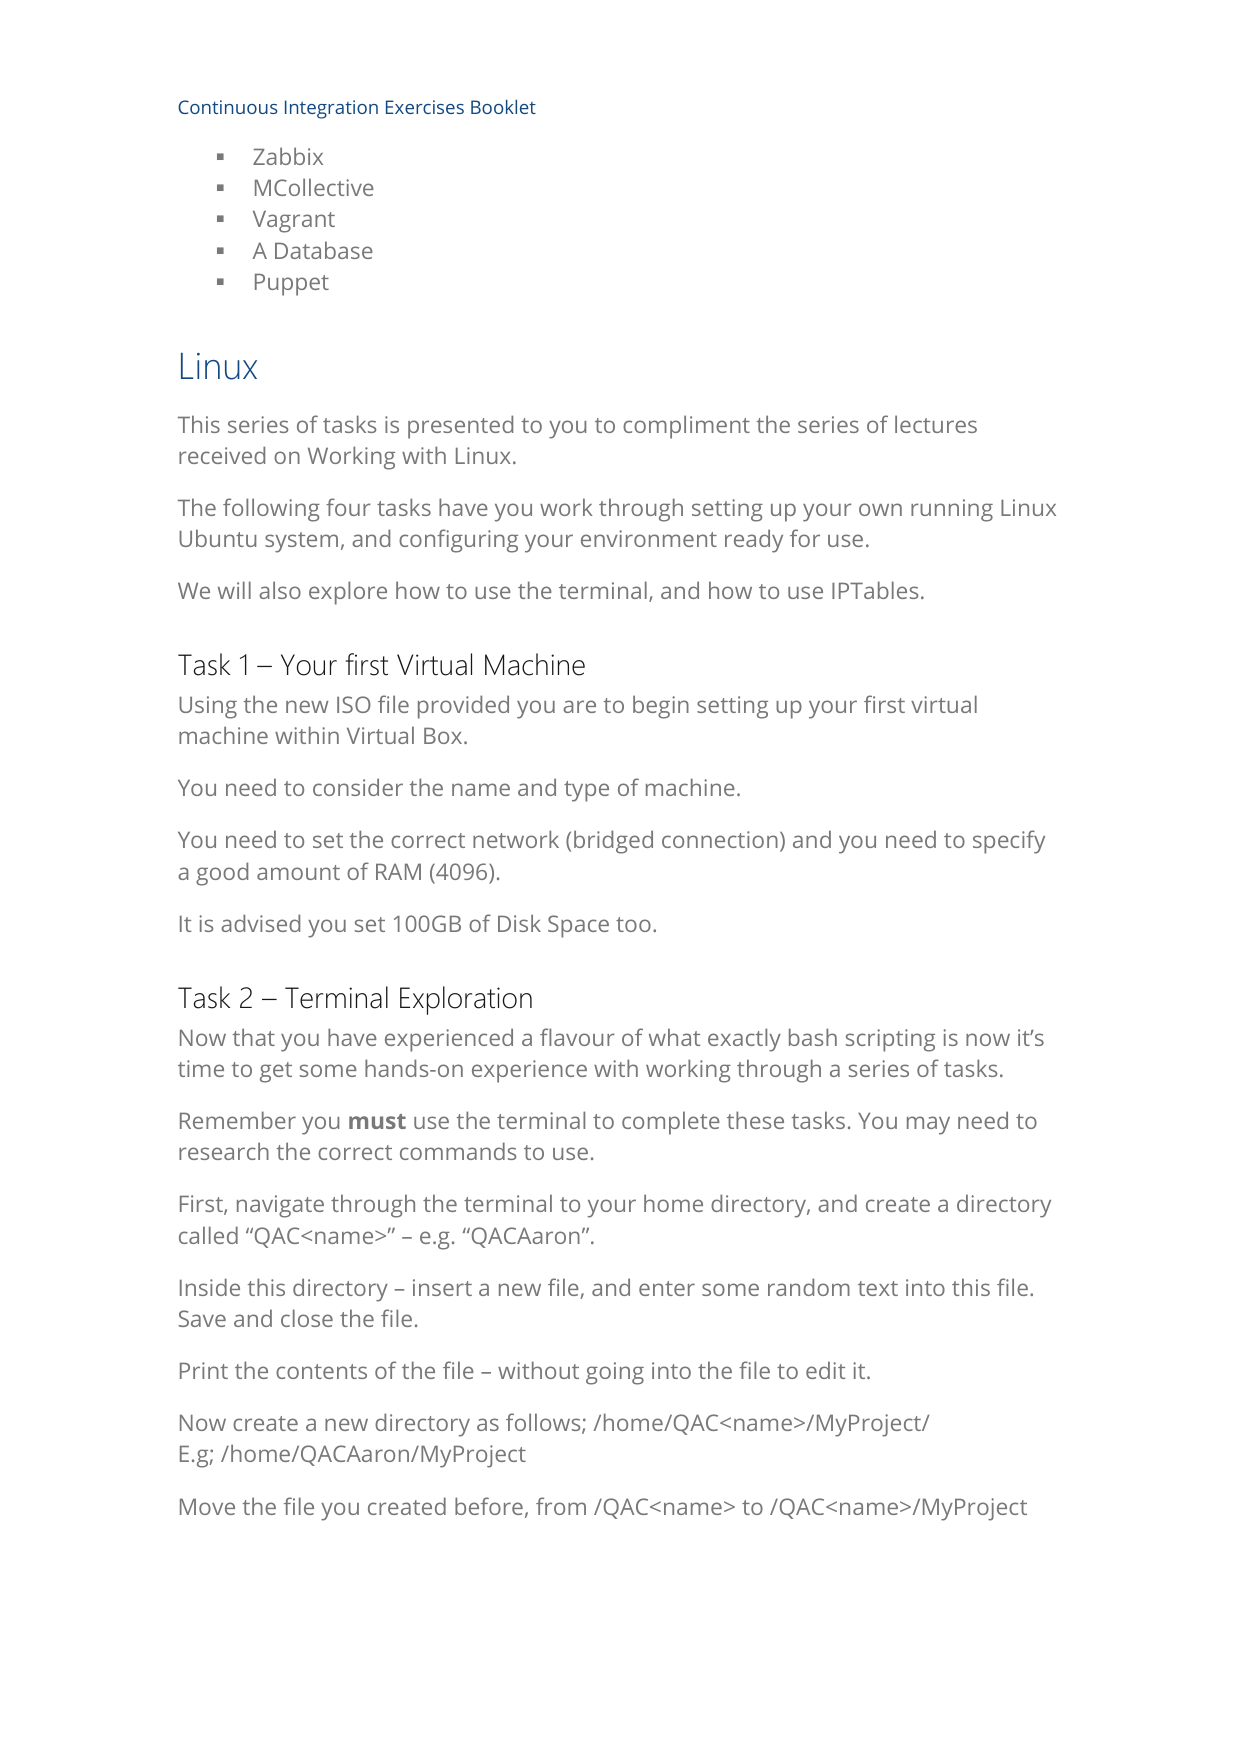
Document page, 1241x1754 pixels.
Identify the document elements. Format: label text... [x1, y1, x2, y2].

text Print the contents of the file – without going into the file to edit it. [177, 1355, 1063, 1386]
text This series of tasks is presented to you to compliment the series of lectures received on Working with Linux. [177, 408, 1063, 471]
subtitle Task 1 – Your first Virtual Machine [177, 644, 1063, 683]
text E.g; /home/QACAaron/MyProject [177, 1438, 1063, 1469]
text Inside this directory – insert a new file, and enter some random text into this file. Save and close the file. [177, 1272, 1063, 1334]
text The following four tasks have you work through setting up your own running Linux Ubuntu system, and configuring your environment ready for use. [177, 492, 1063, 554]
list A Database [215, 234, 1063, 266]
subtitle Task 2 – Terminal Exploration [177, 977, 1063, 1015]
text Move the file you created before, from /QAC<name> to /QAC<name>/MyProject [177, 1490, 1063, 1522]
text You need to set the correct network (bridged connection) and you need to specify a good amount of RAM (4096). [177, 824, 1063, 887]
text It is advised you set 100GB of Disk Space too. [177, 908, 1063, 939]
list MCollective [215, 172, 1063, 203]
list Vagrant [215, 203, 1063, 234]
subtitle Linux [177, 339, 1063, 389]
text Remember you must use the terminal to complete these tasks. You may need to research the correct commands to use. [177, 1105, 1063, 1167]
text Using the new ISO file provided you are to begin setting up your first virtual machine within Virtual Box. [177, 689, 1063, 752]
list Puppet [215, 266, 1063, 297]
text We will also explore how to use the terminal, and how to use IPTables. [177, 575, 1063, 606]
list Zabbix [215, 141, 1063, 172]
text First, navigate through the terminal to your home directory, and create a directory called “QAC<name>” – e.g. “QACAaron”. [177, 1188, 1063, 1251]
text Now that you have experienced a flavour of what exactly bash scripting is now it’s time to get some hands-on experience with working through a series of tasks. [177, 1022, 1063, 1084]
text Now create a new directory as follows; /home/QAC<name>/MyProject/ [177, 1407, 1063, 1438]
text You need to consider the name and type of machine. [177, 772, 1063, 804]
